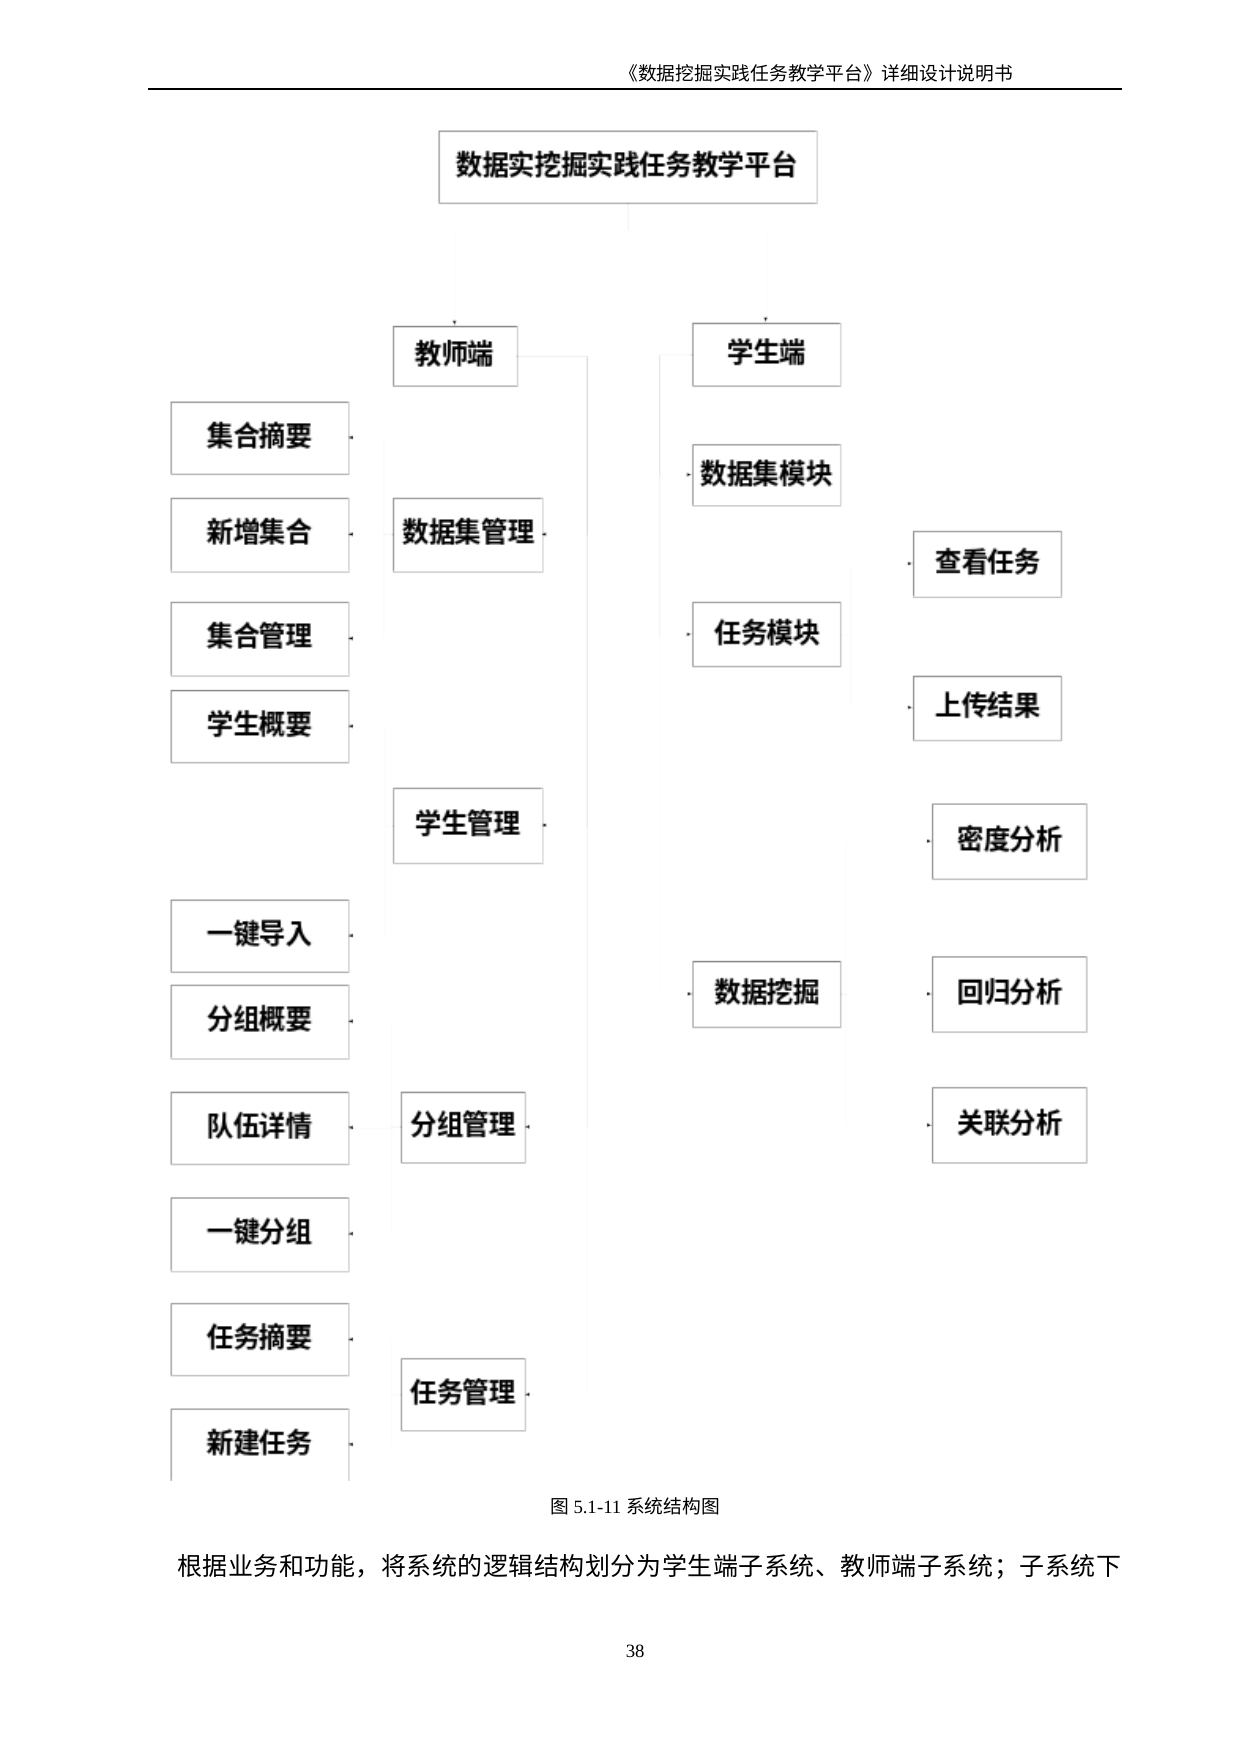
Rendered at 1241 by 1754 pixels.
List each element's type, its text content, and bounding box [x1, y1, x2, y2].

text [148, 1530, 1122, 1598]
